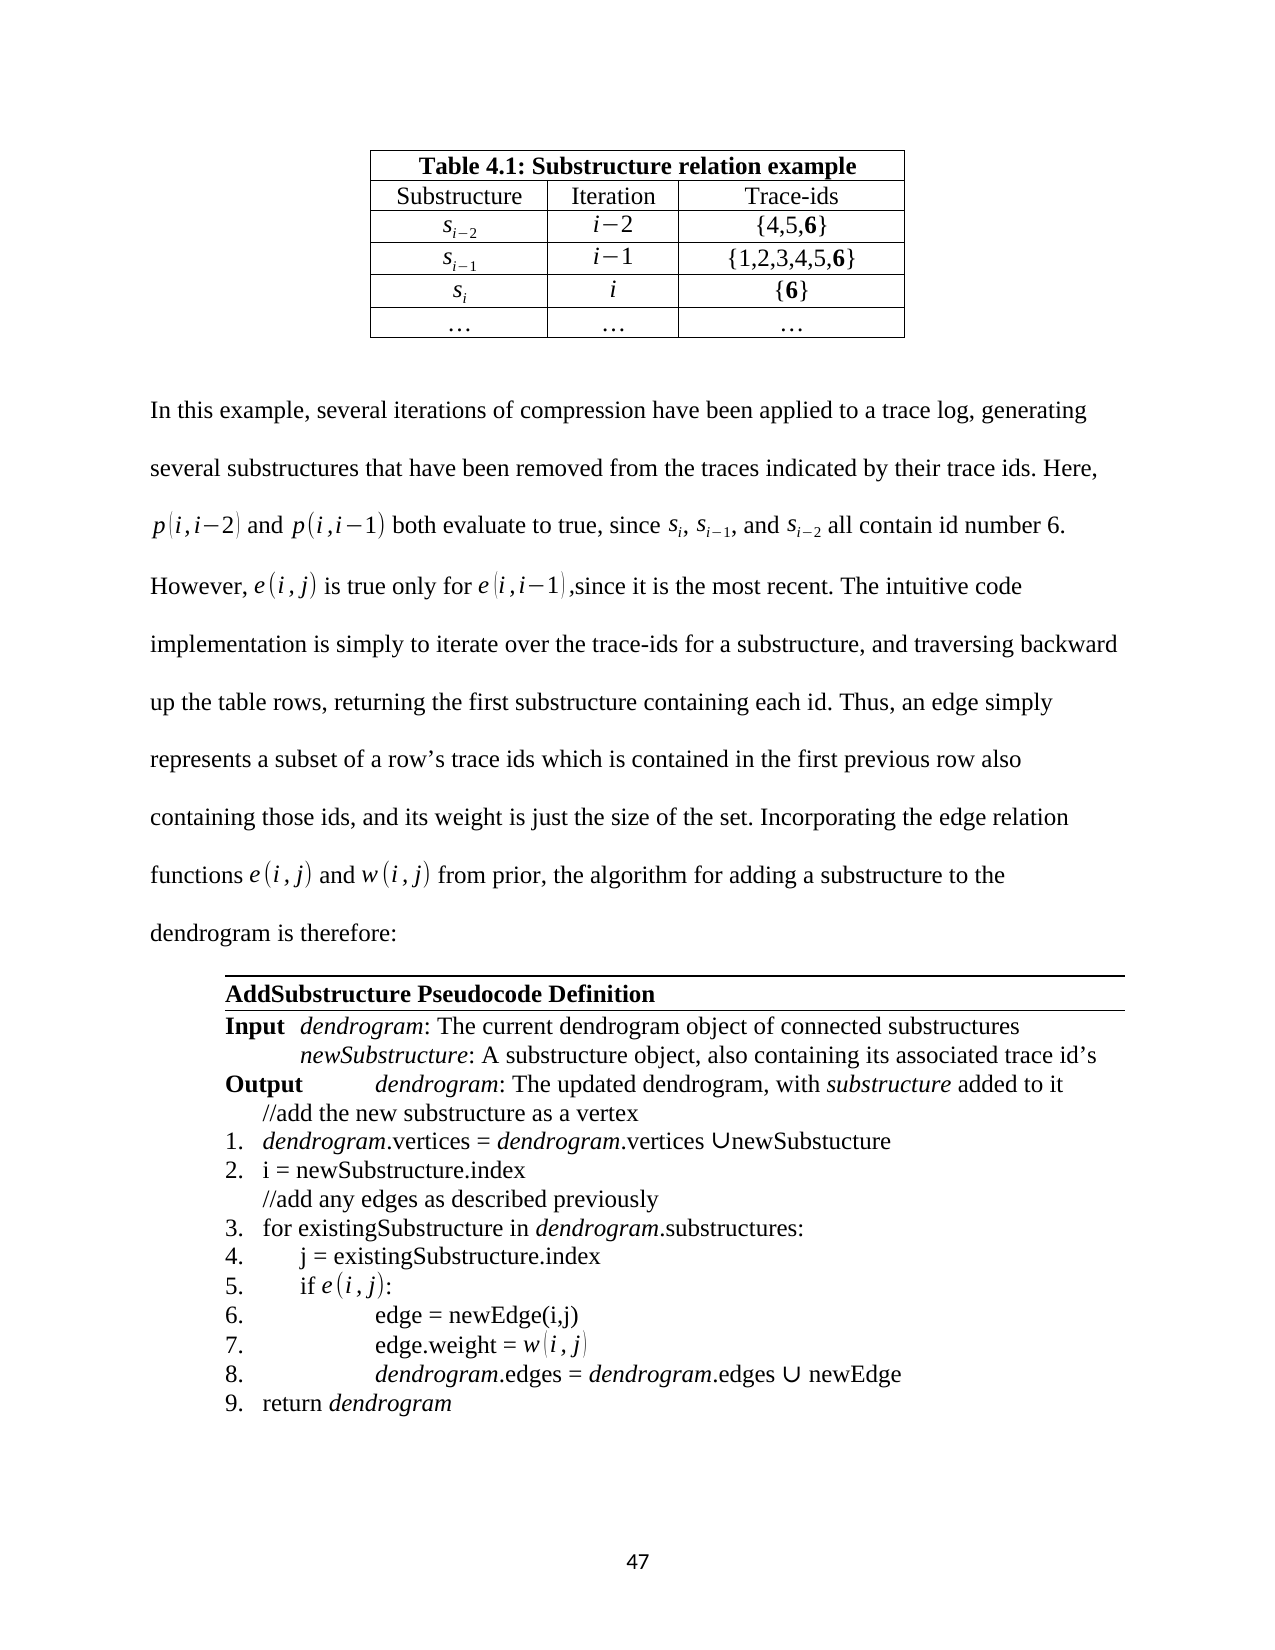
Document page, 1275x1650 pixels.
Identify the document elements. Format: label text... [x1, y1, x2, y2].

table_cell … [548, 308, 678, 337]
text newSubstructure: A substructure object, also containing its associated trace id’s [225, 1040, 1125, 1069]
table_cell {4,5,6} [679, 211, 904, 242]
list return dendrogram [225, 1388, 1125, 1417]
table_cell [371, 275, 547, 307]
list dendrogram.vertices = dendrogram.vertices newSubstucture [225, 1126, 1125, 1155]
table_cell Trace-ids [679, 181, 904, 209]
table_cell {6} [679, 275, 904, 307]
list edge.weight = [225, 1329, 1125, 1359]
table_cell Iteration [548, 181, 678, 209]
table_cell [548, 211, 678, 242]
table_header Table 4.1: Substructure relation example [371, 151, 904, 180]
list i = newSubstructure.index [225, 1155, 1125, 1184]
table_cell Substructure [371, 181, 547, 209]
table_cell … [371, 308, 547, 337]
table_cell {1,2,3,4,5,6} [679, 243, 904, 274]
table_cell [548, 243, 678, 274]
list if : [225, 1270, 1125, 1300]
text In this example, several iterations of compression have been applied to a trace log, generating several substructures that have been removed from the traces indicated by their trace ids. Here, and both evaluate to true, since , , and all contain id number 6. However, is true only for since it is the most recent. The intuitive code implementation is simply to iterate over the trace-ids for a substructure, and traversing backward up the table rows, returning the first substructure containing each id. Thus, an edge simply represents a subset of a row’s trace ids which is contained in the first previous row also containing those ids, and its weight is just the size of the set. Incorporating the edge relation functions and from prior, the algorithm for adding a substructure to the dendrogram is therefore: [150, 395, 1125, 947]
text Input dendrogram: The current dendrogram object of connected substructures [225, 1011, 1125, 1040]
list j = existingSubstructure.index [225, 1241, 1125, 1270]
list //add any edges as described previously [262, 1184, 1125, 1213]
text Output dendrogram: The updated dendrogram, with substructure added to it [225, 1069, 1125, 1098]
text AddSubstructure Pseudocode Definition [225, 977, 1125, 1010]
list edge = newEdge(i,j) [225, 1300, 1125, 1329]
table_cell … [679, 308, 904, 337]
list for existingSubstructure in dendrogram.substructures: [225, 1213, 1125, 1241]
table_cell [548, 275, 678, 307]
list //add the new substructure as a vertex [262, 1098, 1125, 1126]
table_cell [371, 243, 547, 274]
table_cell [371, 211, 547, 242]
list dendrogram.edges = dendrogram.edges newEdge [225, 1359, 1125, 1388]
